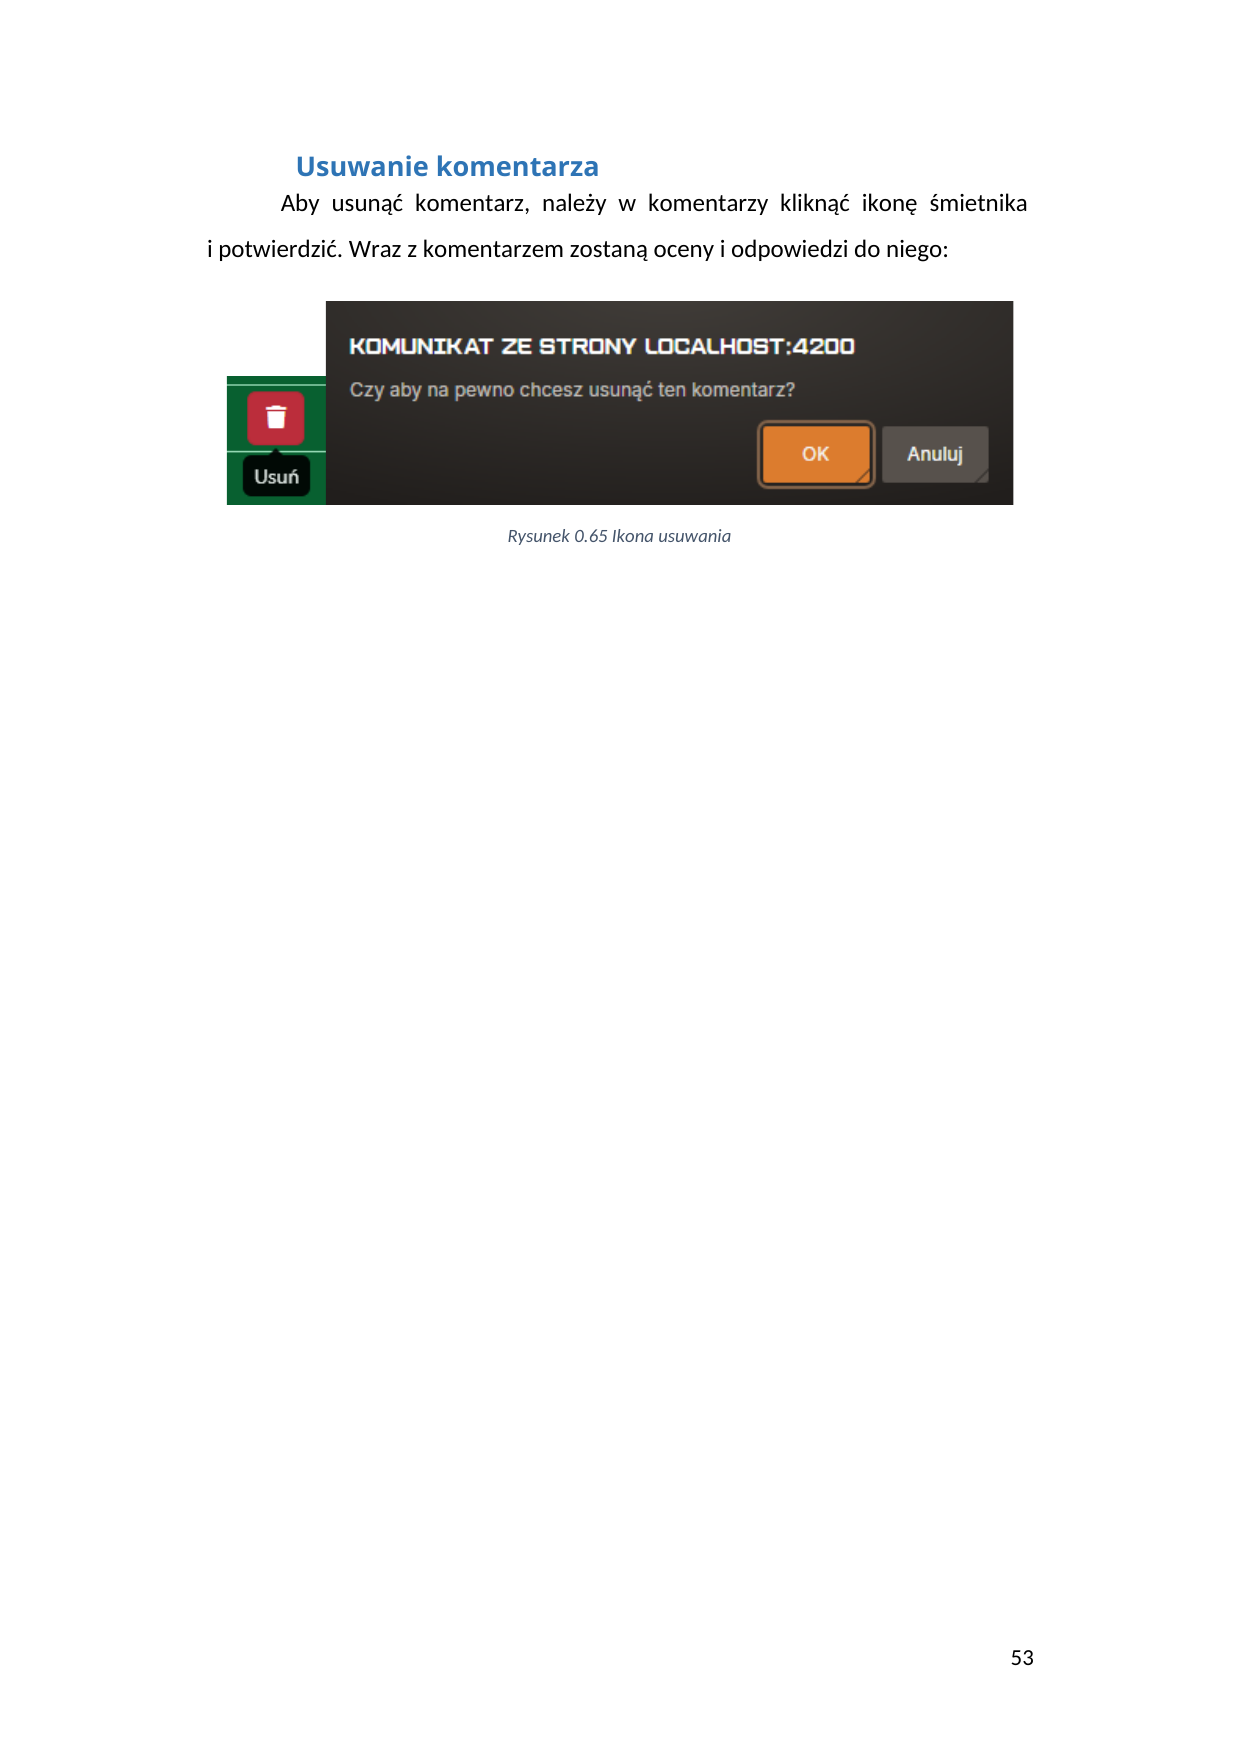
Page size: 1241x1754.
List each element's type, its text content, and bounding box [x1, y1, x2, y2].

picture [226, 301, 1014, 505]
text Aby usunąć komentarz, należy w komentarzy kliknąć ikonę śmietnika i potwierdzić. Wraz z komentarzem zostaną oceny i odpowiedzi do niego: [207, 187, 1029, 264]
subtitle Usuwanie komentarza [295, 148, 1033, 184]
